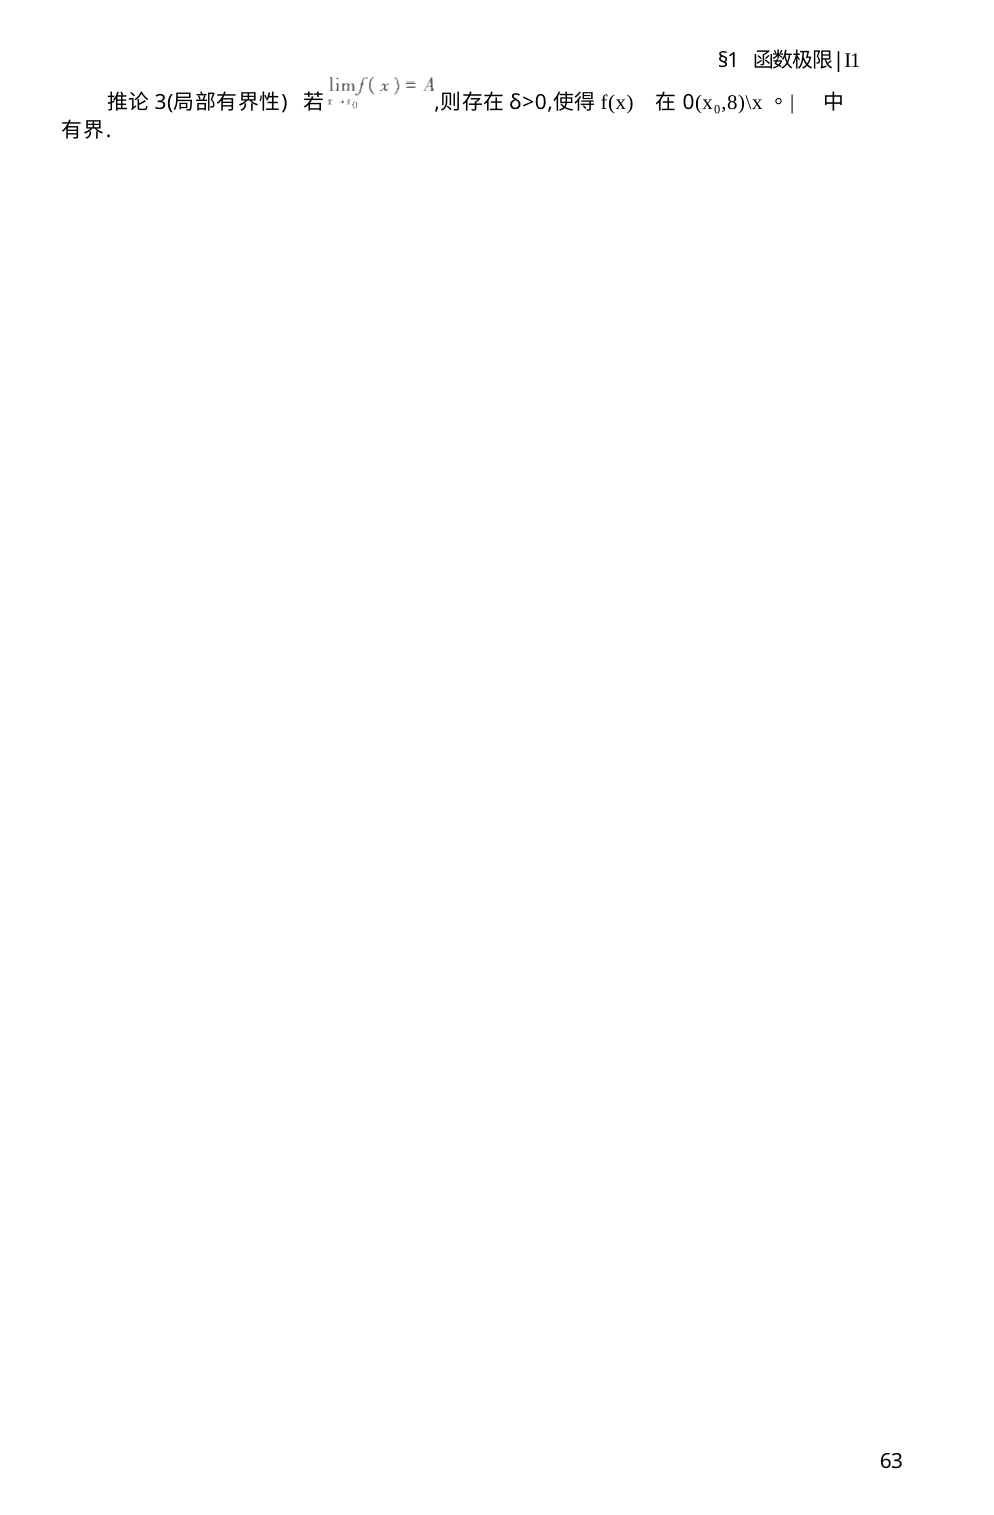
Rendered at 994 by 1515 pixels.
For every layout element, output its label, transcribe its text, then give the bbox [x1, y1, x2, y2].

picture [324, 73, 434, 109]
text 推论3(局部有界性) 若,则存在δ>0,使得f(x) 在 0(x₀,8)\x 。| 中 有界. [61, 74, 859, 144]
